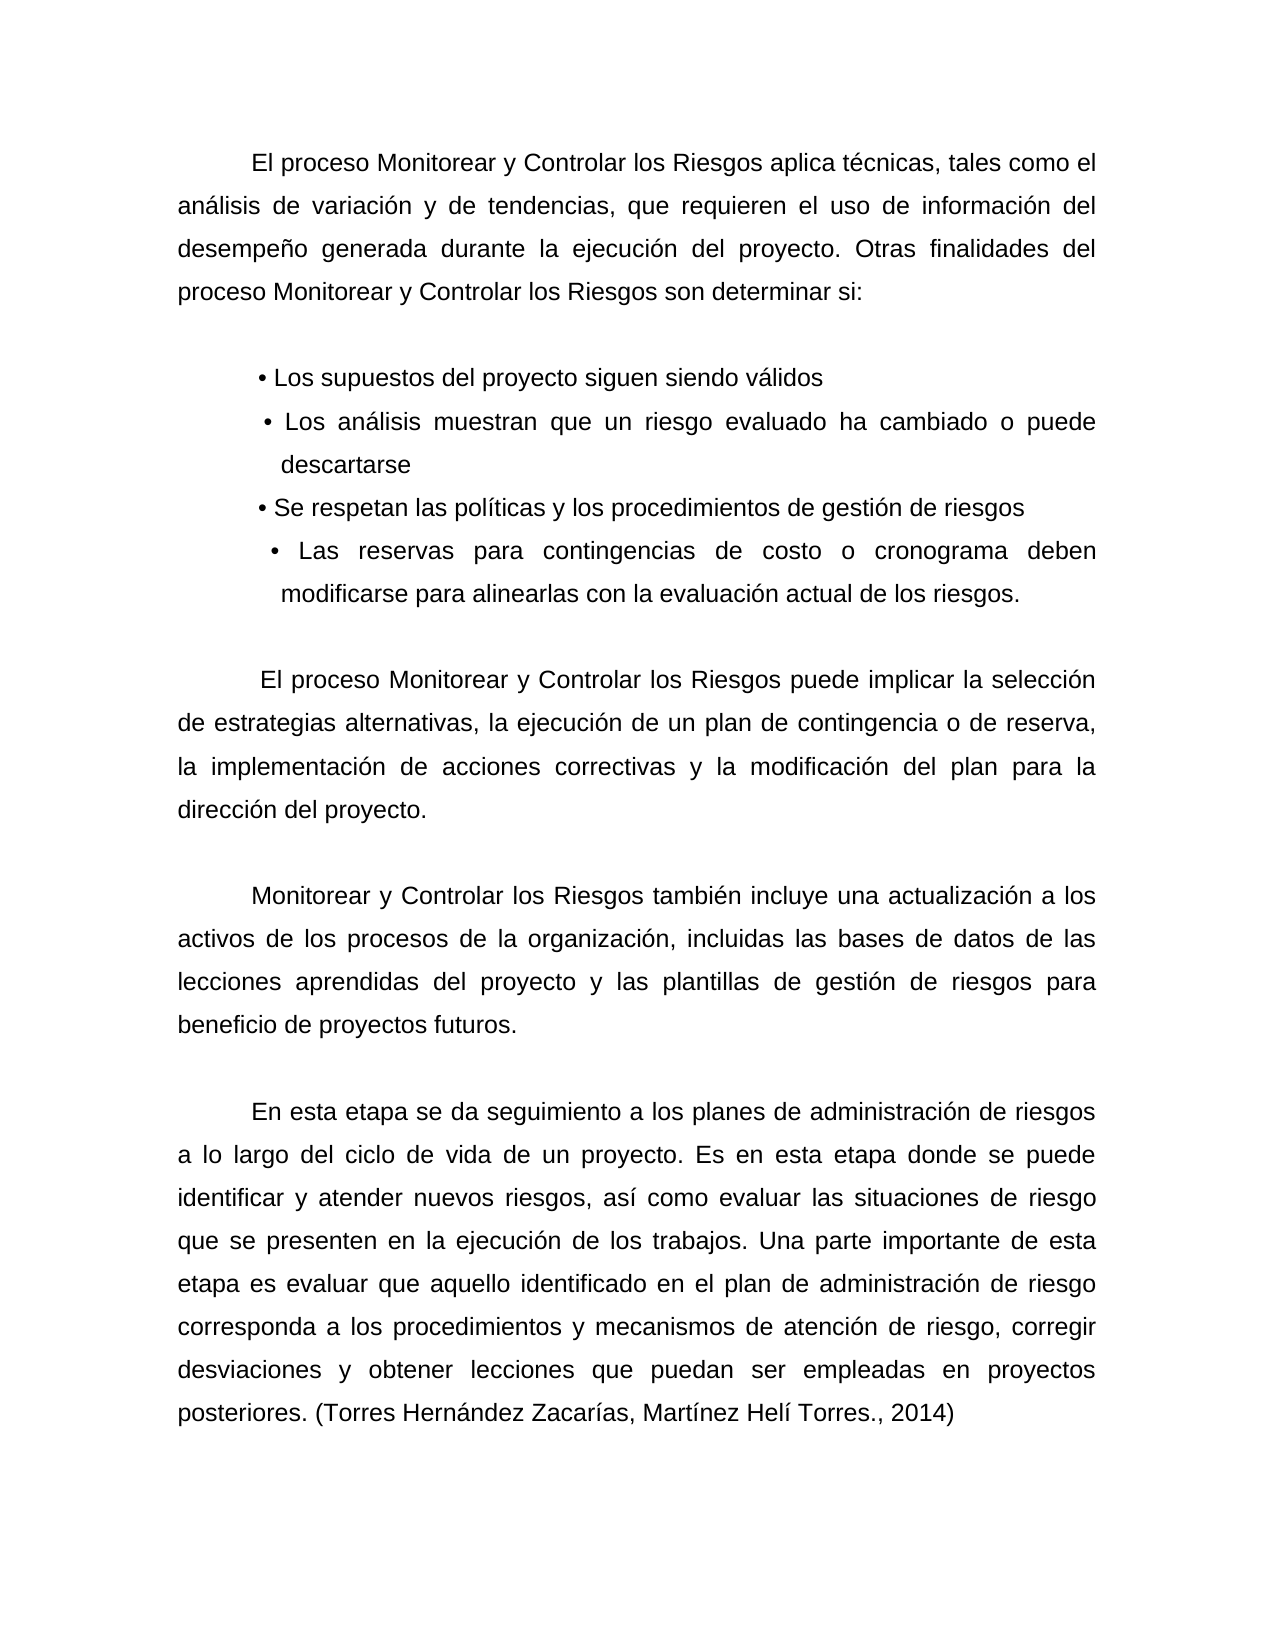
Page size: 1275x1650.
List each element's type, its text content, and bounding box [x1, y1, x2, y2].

text El proceso Monitorear y Controlar los Riesgos aplica técnicas, tales como el análisis de variación y de tendencias, que requieren el uso de información del desempeño generada durante la ejecución del proyecto. Otras finalidades del proceso Monitorear y Controlar los Riesgos son determinar si: [177, 148, 1098, 306]
text • Los supuestos del proyecto siguen siendo válidos [177, 363, 1098, 392]
text Monitorear y Controlar los Riesgos también incluye una actualización a los activos de los procesos de la organización, incluidas las bases de datos de las lecciones aprendidas del proyecto y las plantillas de gestión de riesgos para beneficio de proyectos futuros. [177, 881, 1098, 1039]
text • Los análisis muestran que un riesgo evaluado ha cambiado o puede descartarse [251, 406, 1098, 478]
text El proceso Monitorear y Controlar los Riesgos puede implicar la selección de estrategias alternativas, la ejecución de un plan de contingencia o de reserva, la implementación de acciones correctivas y la modificación del plan para la dirección del proyecto. [177, 665, 1098, 823]
text • Las reservas para contingencias de costo o cronograma deben modificarse para alinearlas con la evaluación actual de los riesgos. [251, 536, 1098, 608]
text En esta etapa se da seguimiento a los planes de administración de riesgos a lo largo del ciclo de vida de un proyecto. Es en esta etapa donde se puede identificar y atender nuevos riesgos, así como evaluar las situaciones de riesgo que se presenten en la ejecución de los trabajos. Una parte importante de esta etapa es evaluar que aquello identificado en el plan de administración de riesgo corresponda a los procedimientos y mecanismos de atención de riesgo, corregir desviaciones y obtener lecciones que puedan ser empleadas en proyectos posteriores. [177, 1096, 1098, 1427]
text • Se respetan las políticas y los procedimientos de gestión de riesgos [177, 493, 1098, 521]
